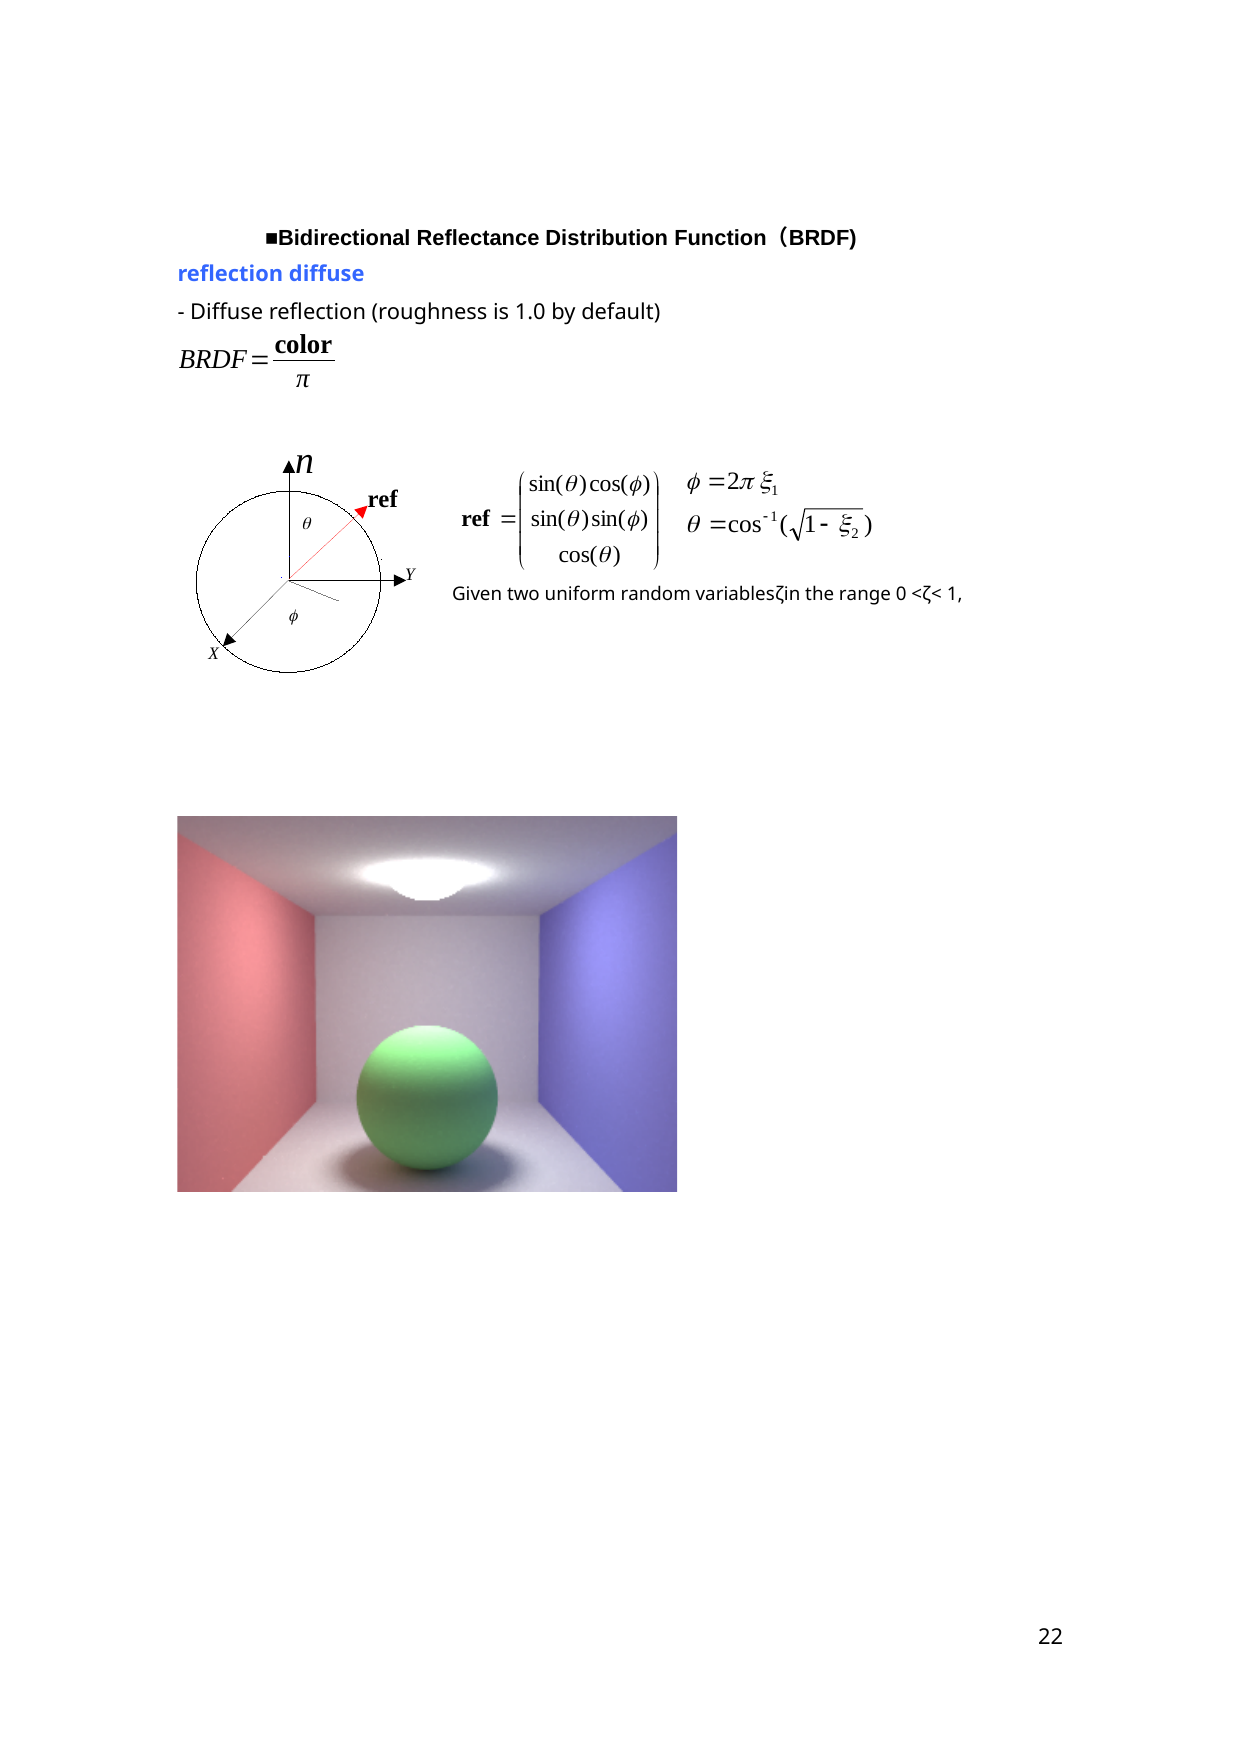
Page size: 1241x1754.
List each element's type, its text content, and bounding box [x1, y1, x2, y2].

text - Diffuse reflection (roughness is 1.0 by default) [177, 292, 1063, 329]
picture [177, 816, 678, 1192]
subtitle ■Bidirectional Reflectance Distribution Function（BRDF) [265, 217, 1063, 254]
text reflection diffuse [177, 254, 1063, 292]
